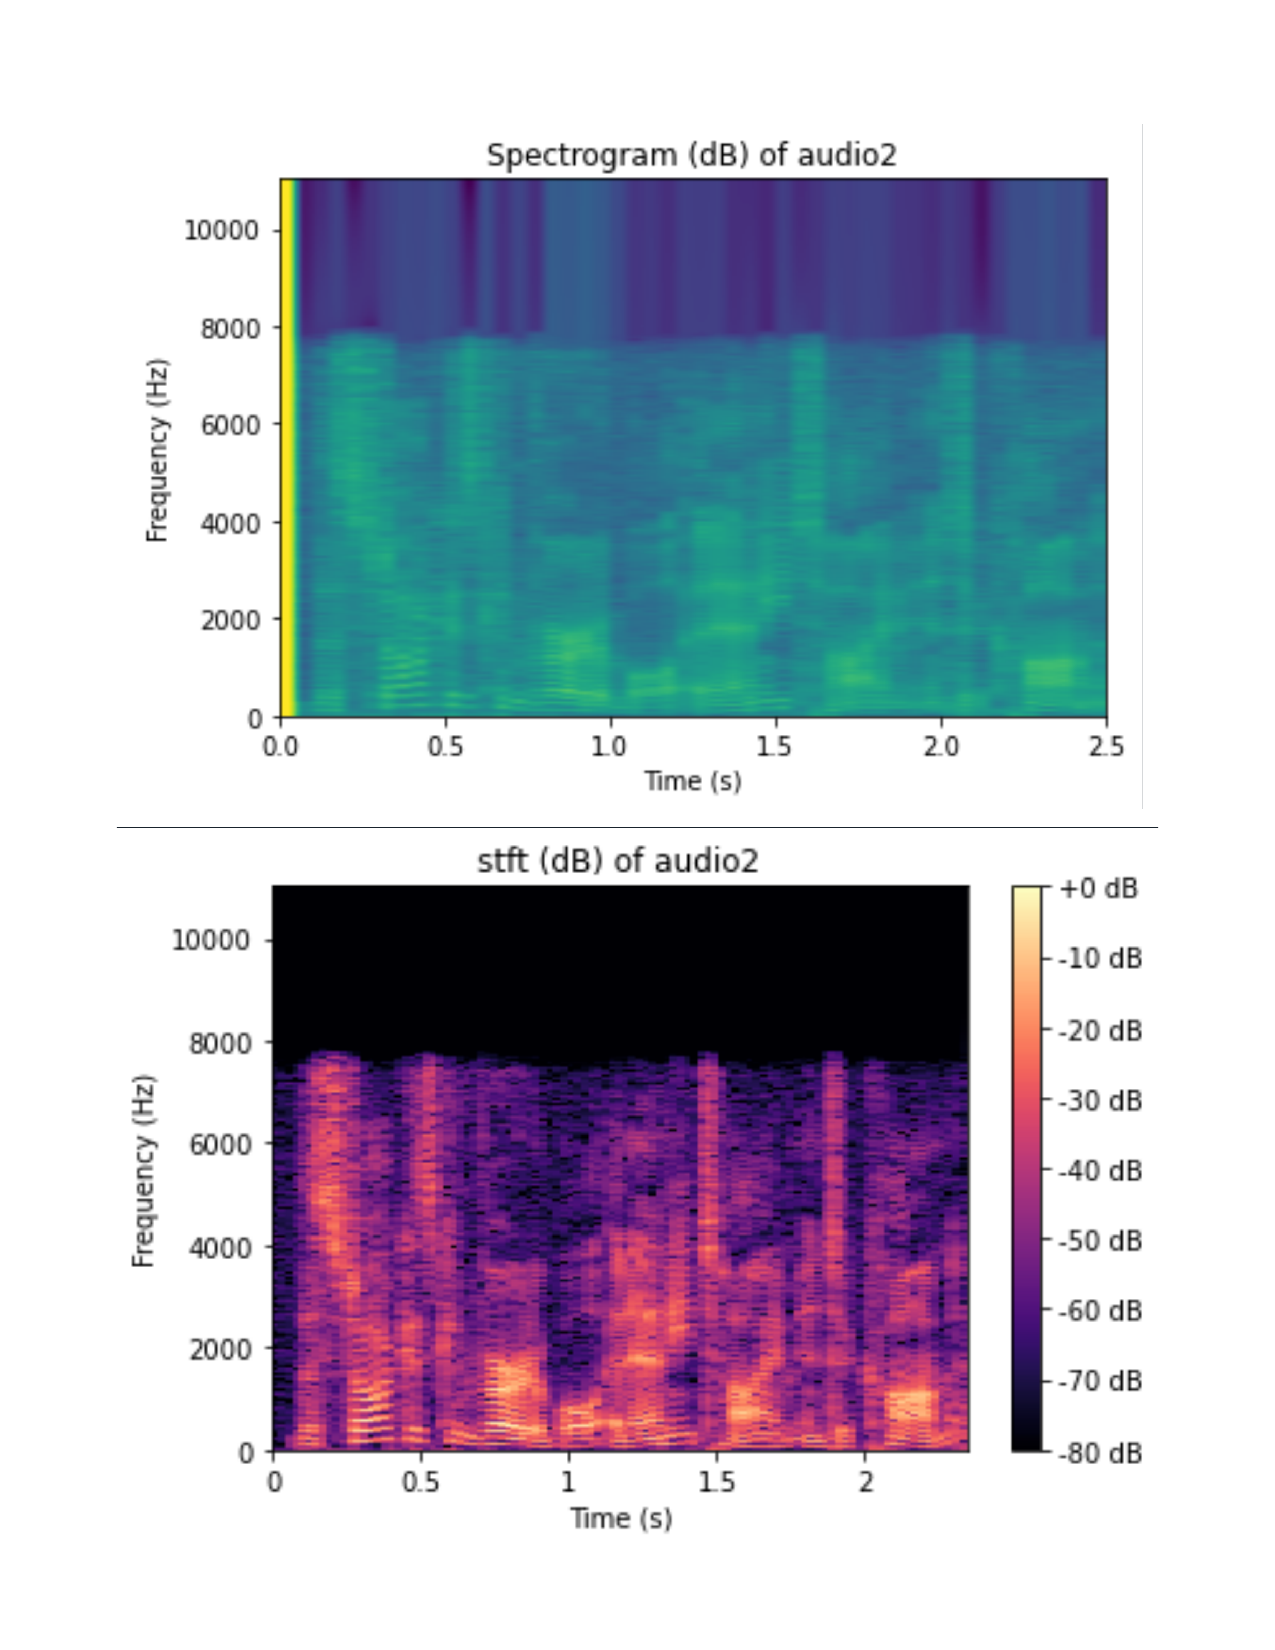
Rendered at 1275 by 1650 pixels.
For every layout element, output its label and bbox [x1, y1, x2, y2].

picture [116, 827, 1159, 1547]
picture [132, 124, 1143, 809]
